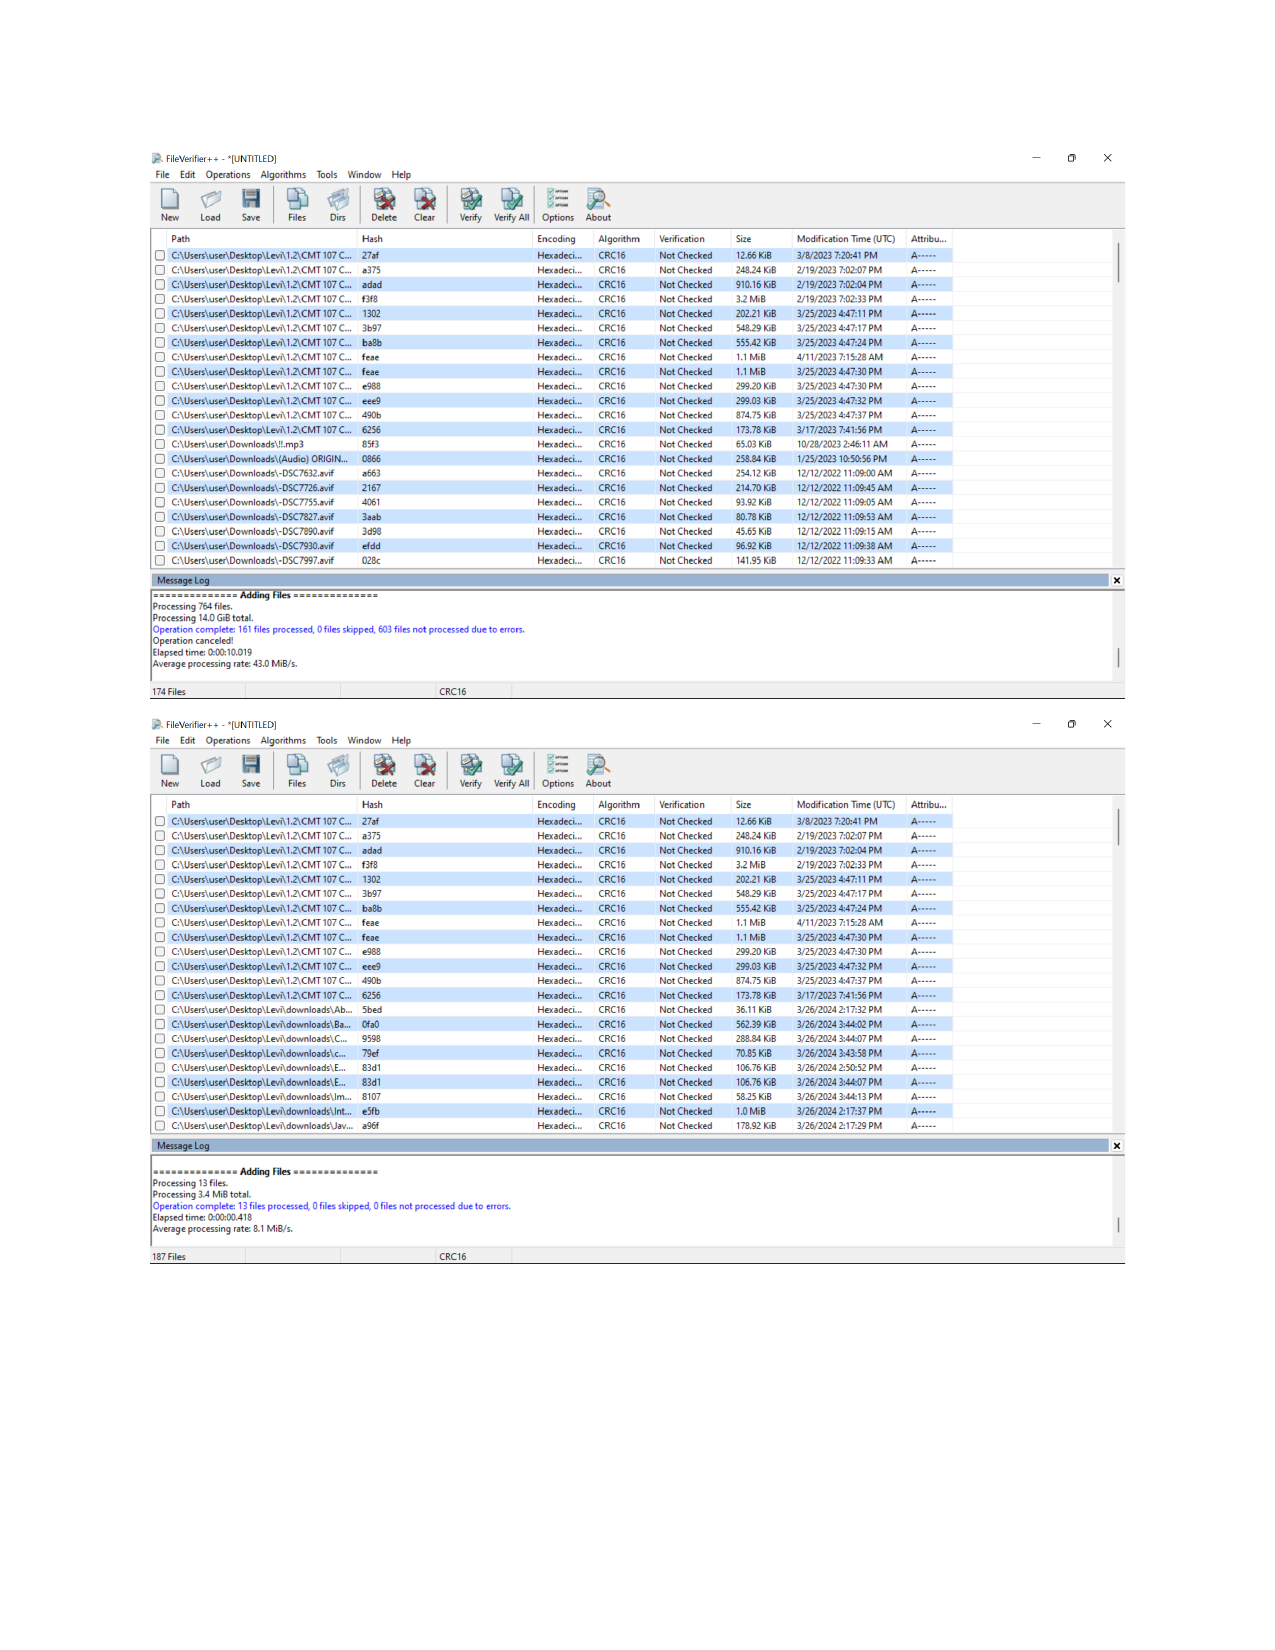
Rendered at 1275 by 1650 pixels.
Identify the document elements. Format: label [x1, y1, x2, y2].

picture [150, 715, 1125, 1264]
picture [150, 150, 1125, 699]
